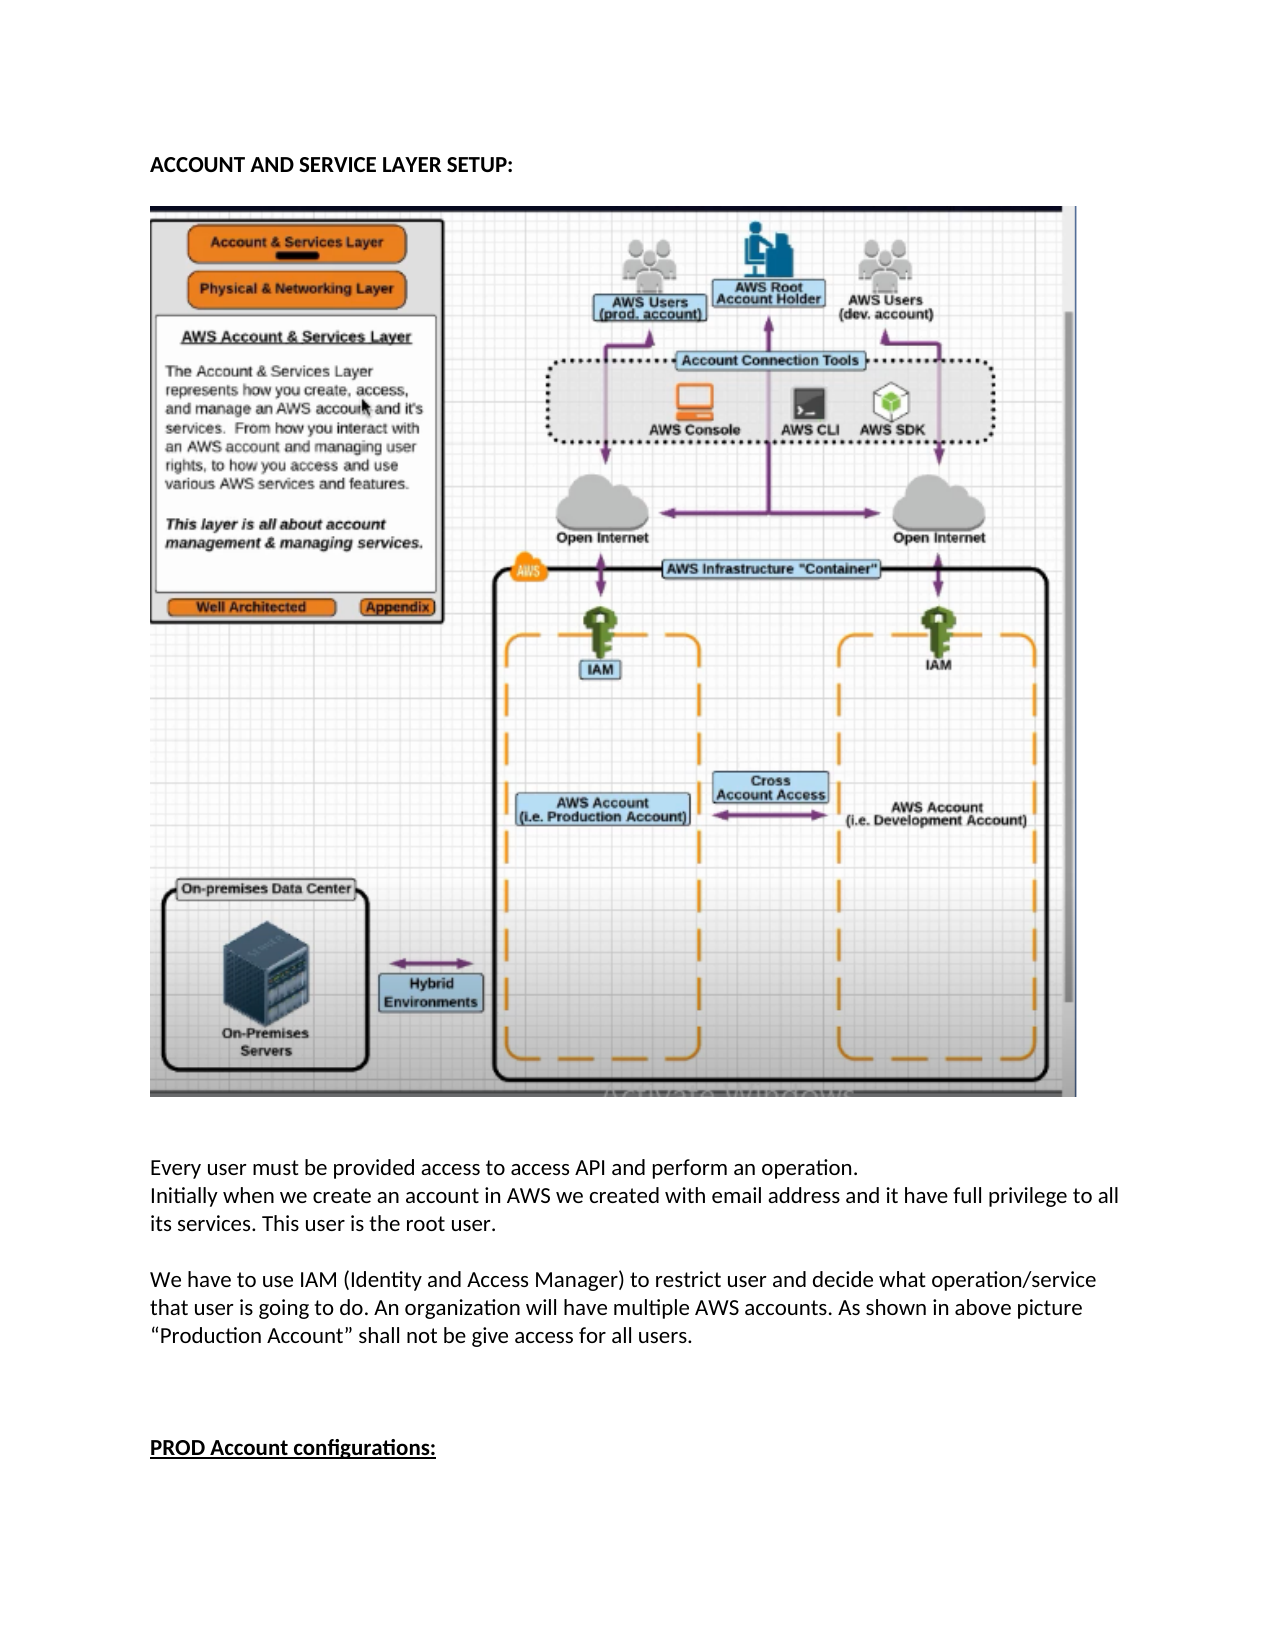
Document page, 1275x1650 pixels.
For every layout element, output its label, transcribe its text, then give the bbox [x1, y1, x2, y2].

picture [150, 206, 1077, 1097]
text Initially when we create an account in AWS we created with email address and it have full privilege to all its services. This user is the root user. [150, 1181, 1125, 1237]
text PROD Account configurations: [150, 1433, 1125, 1461]
text We have to use IAM (Identity and Access Manager) to restrict user and decide what operation/service that user is going to do. An organization will have multiple AWS accounts. As shown in above picture “Production Account” shall not be give access for all users. [150, 1265, 1125, 1349]
text ACCOUNT AND SERVICE LAYER SETUP: [150, 150, 1125, 178]
text Every user must be provided access to access API and perform an operation. [150, 1153, 1125, 1181]
